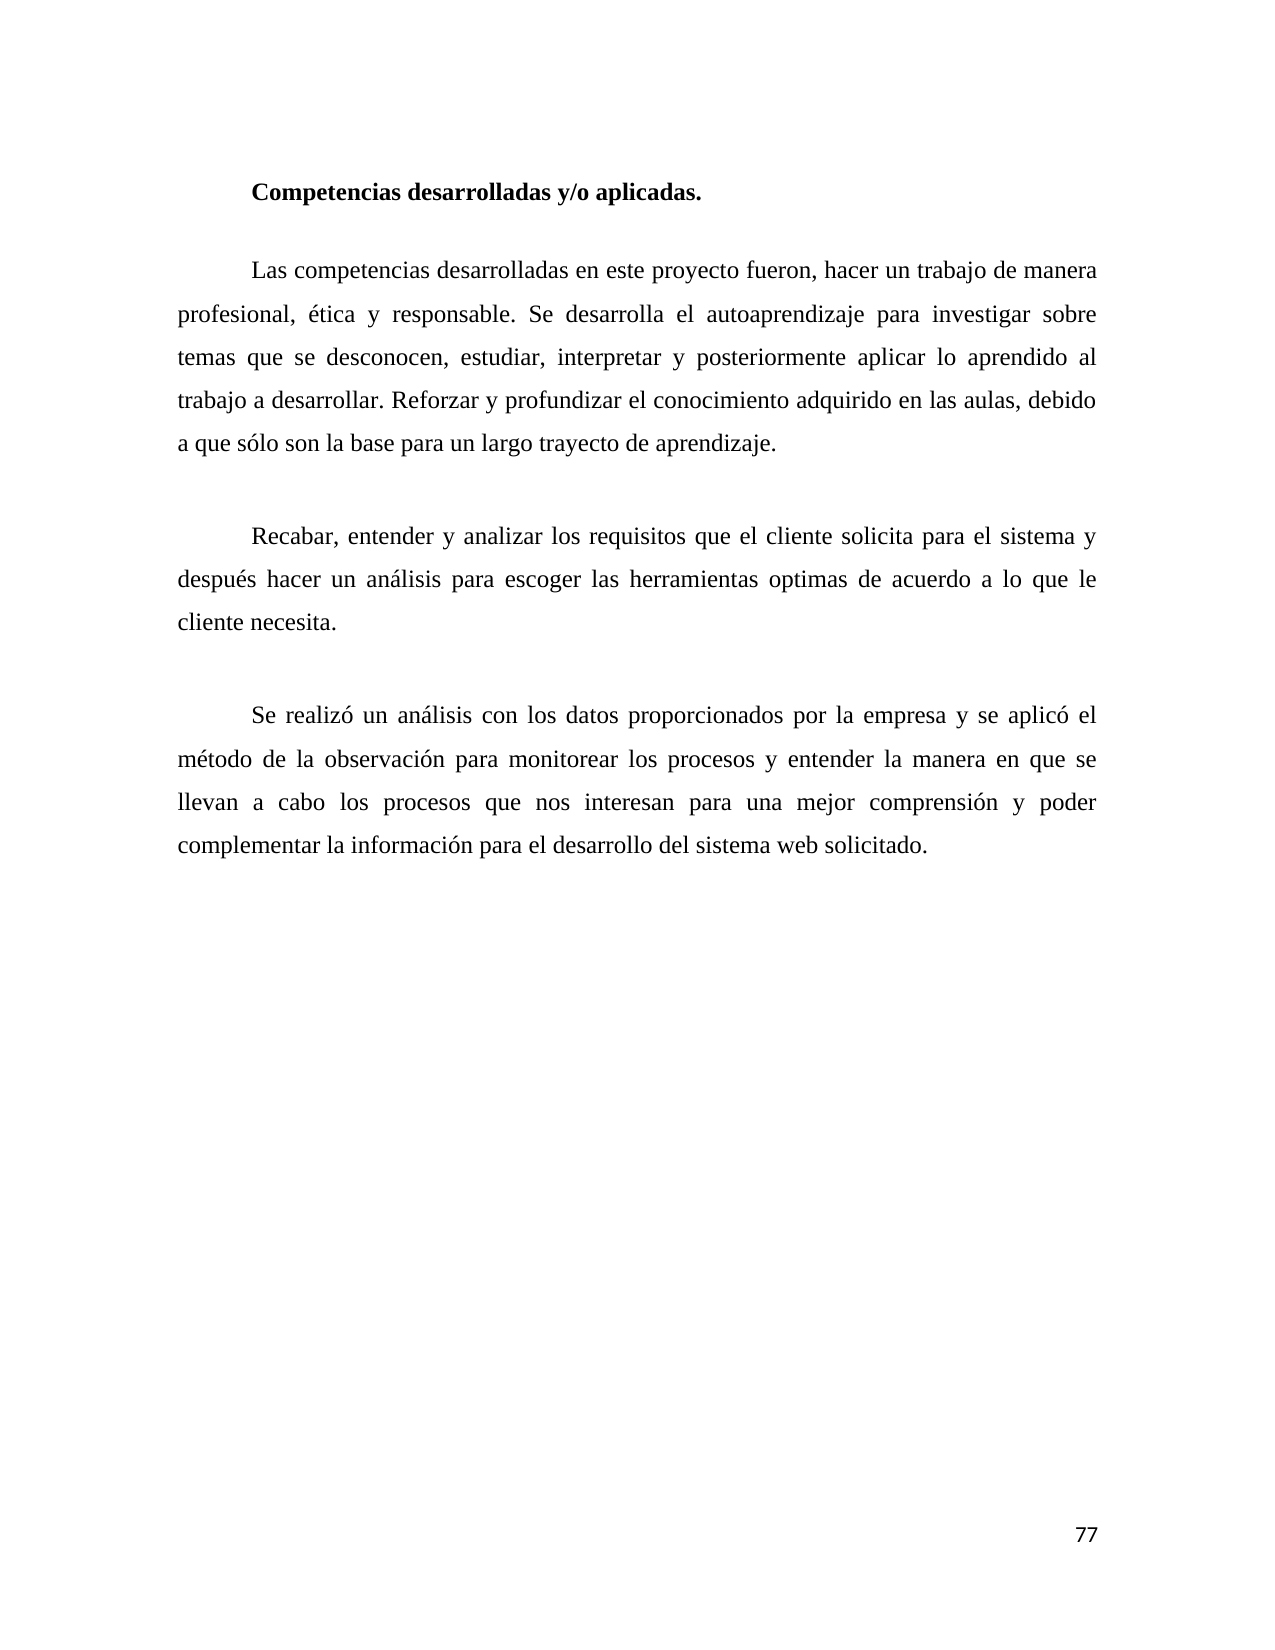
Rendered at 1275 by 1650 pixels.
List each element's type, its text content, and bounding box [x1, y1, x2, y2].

text Se realizó un análisis con los datos proporcionados por la empresa y se aplicó el método de la observación para monitorear los procesos y entender la manera en que se llevan a cabo los procesos que nos interesan para una mejor comprensión y poder complementar la información para el desarrollo del sistema web solicitado. [177, 701, 1098, 859]
text Recabar, entender y analizar los requisitos que el cliente solicita para el sistema y después hacer un análisis para escoger las herramientas optimas de acuerdo a lo que le cliente necesita. [177, 521, 1098, 636]
subtitle Competencias desarrolladas y/o aplicadas. [177, 177, 1098, 206]
text Las competencias desarrolladas en este proyecto fueron, hacer un trabajo de manera profesional, ética y responsable. Se desarrolla el autoaprendizaje para investigar sobre temas que se desconocen, estudiar, interpretar y posteriormente aplicar lo aprendido al trabajo a desarrollar. Reforzar y profundizar el conocimiento adquirido en las aulas, debido a que sólo son la base para un largo trayecto de aprendizaje. [177, 256, 1098, 457]
